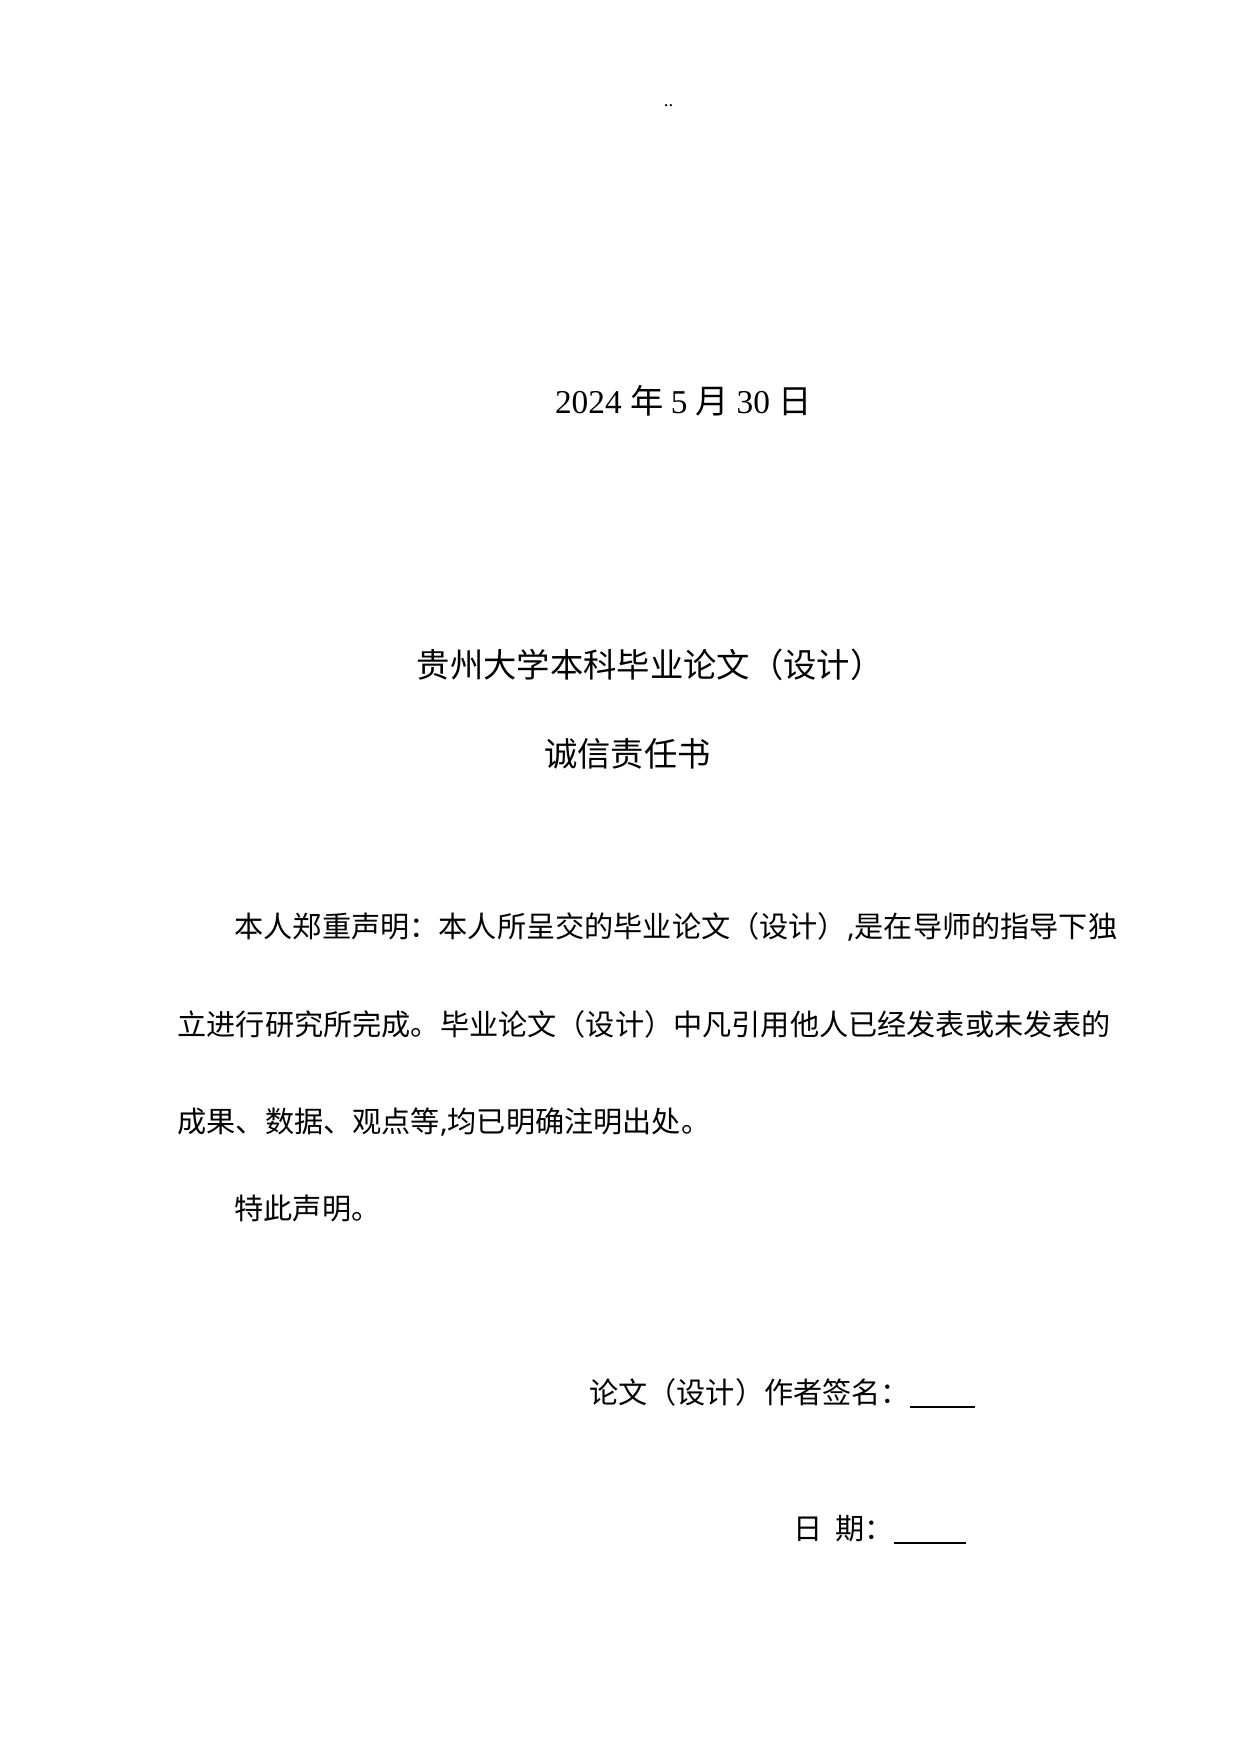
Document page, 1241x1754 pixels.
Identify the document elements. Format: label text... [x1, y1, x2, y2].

text 诚信责任书 [177, 719, 1122, 784]
text 2024 年 5 月 30 日 [177, 366, 1122, 431]
text 日 期： [177, 1494, 1122, 1559]
text 特此声明。 [177, 1174, 1122, 1239]
text 贵州大学本科毕业论文（设计） [177, 631, 1122, 696]
text 论文（设计）作者签名： [177, 1359, 1122, 1424]
text 本人郑重声明：本人所呈交的毕业论文（设计）,是在导师的指导下独立进行研究所完成。毕业论文（设计）中凡引用他人已经发表或未发表的成果、数据、观点等,均已明确注明出处。 [177, 893, 1122, 1153]
